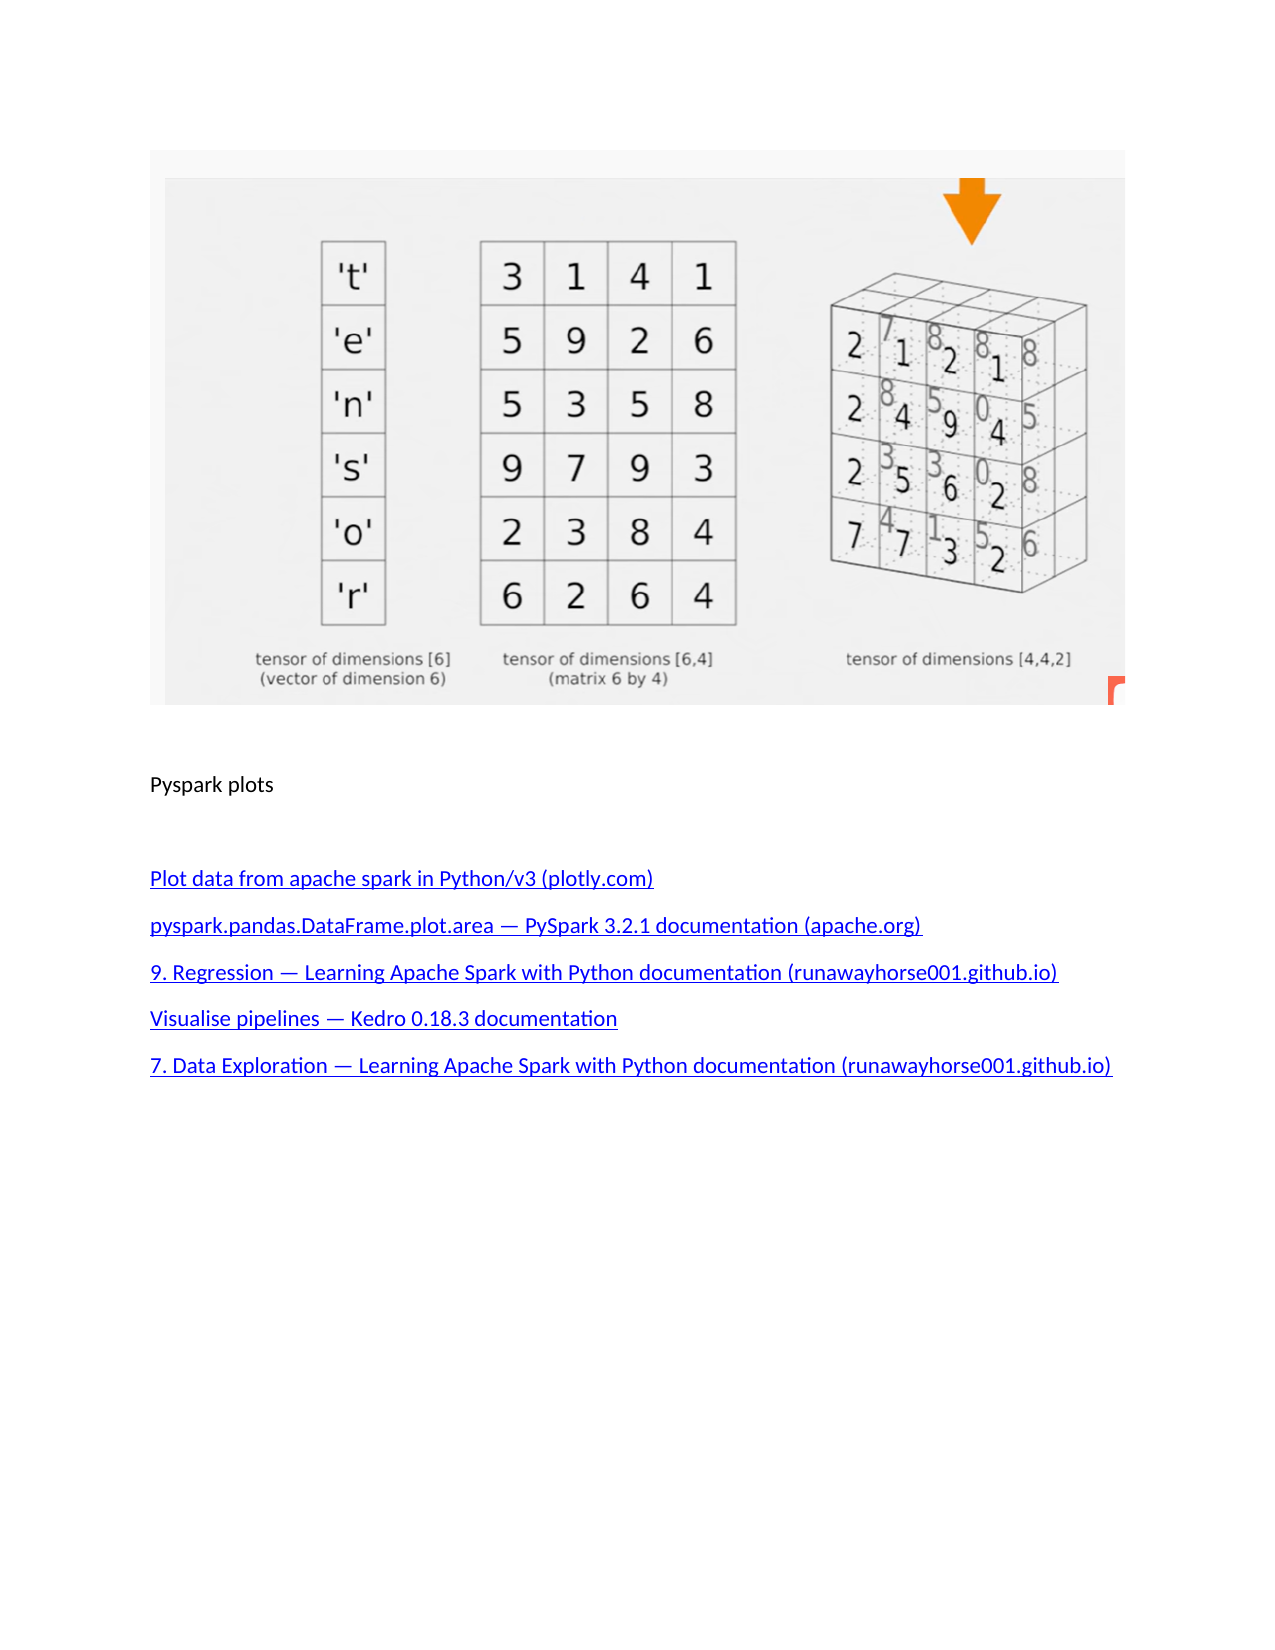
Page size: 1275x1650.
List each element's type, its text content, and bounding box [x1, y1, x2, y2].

text Pyspark plots [150, 770, 1125, 798]
text 7. Data Exploration — Learning Apache Spark with Python documentation (runawayhorse001.github.io) [150, 1051, 1125, 1079]
text Visualise pipelines — Kedro 0.18.3 documentation [150, 1004, 1125, 1033]
text 9. Regression — Learning Apache Spark with Python documentation (runawayhorse001.github.io) [150, 958, 1125, 986]
picture [150, 150, 1125, 705]
text Plot data from apache spark in Python/v3 (plotly.com) [150, 864, 1125, 892]
text pyspark.pandas.DataFrame.plot.area — PySpark 3.2.1 documentation (apache.org) [150, 911, 1125, 939]
